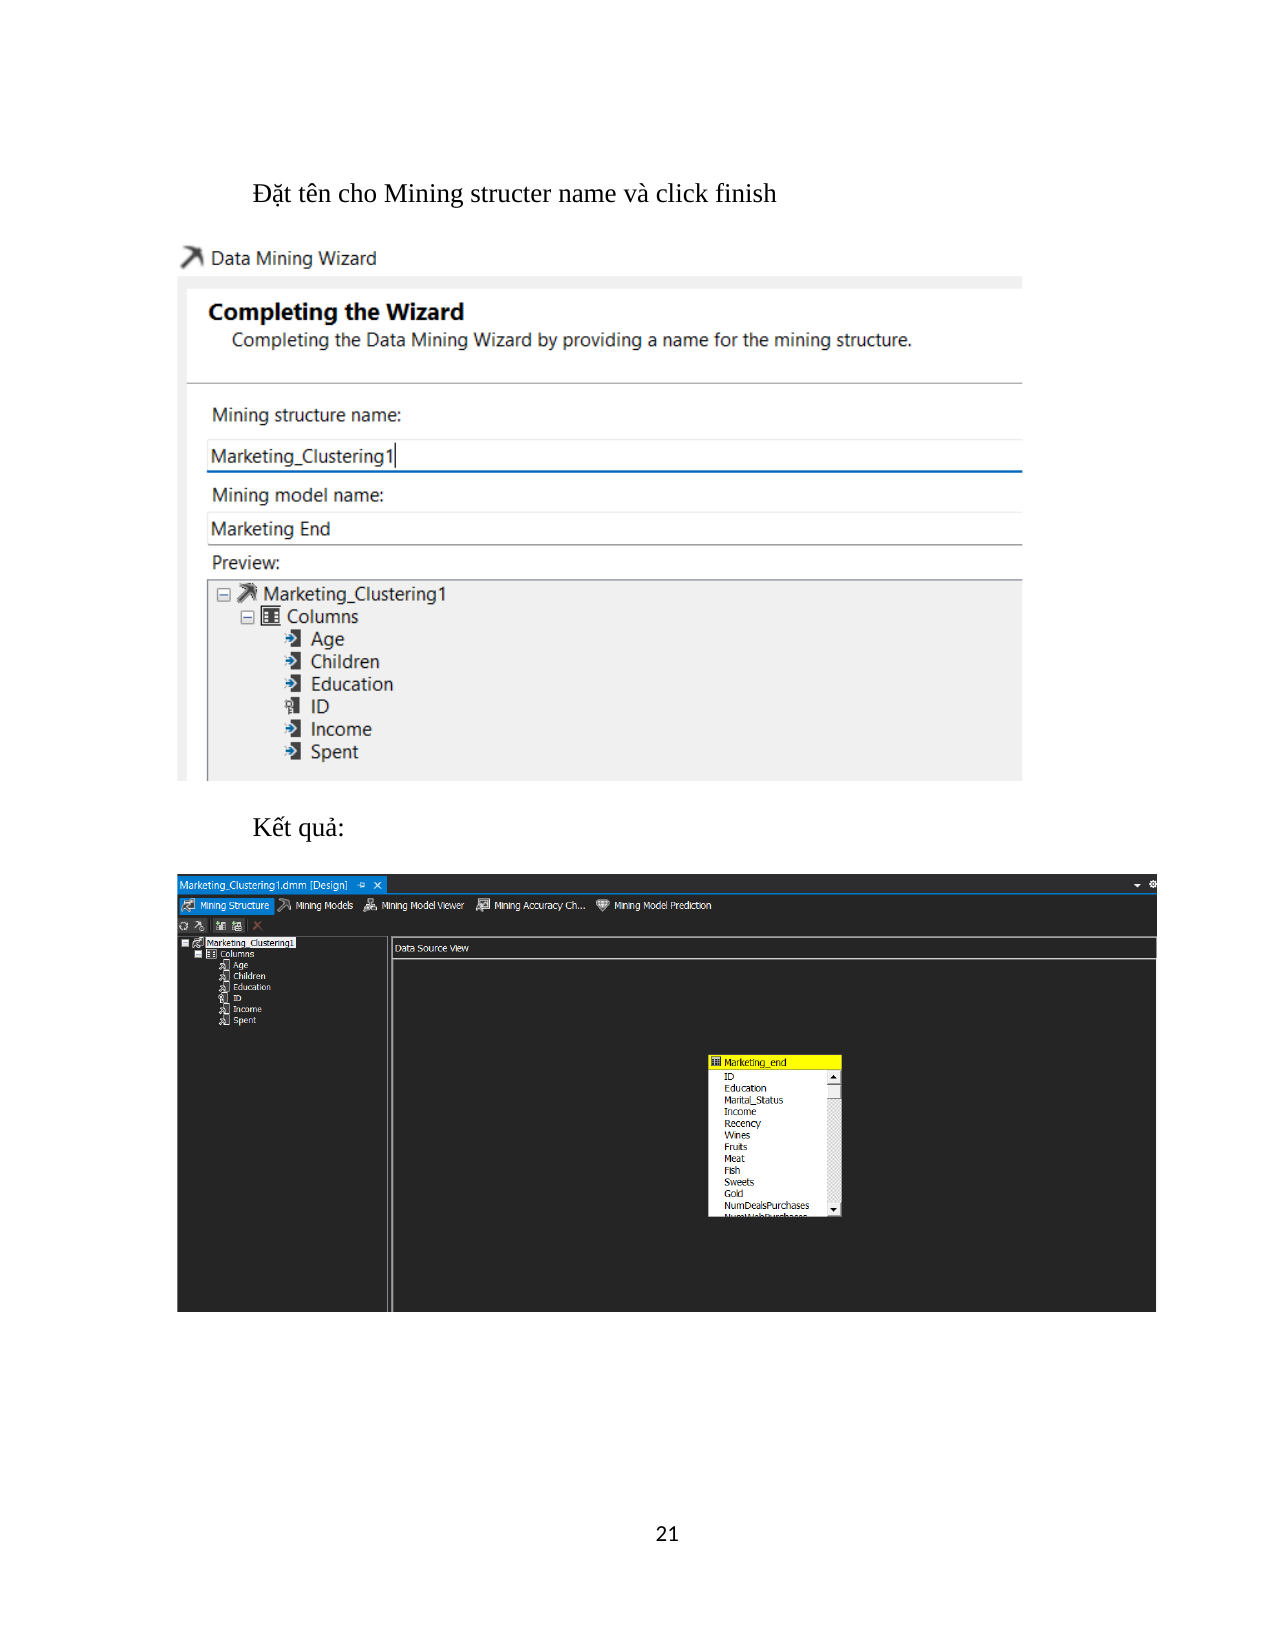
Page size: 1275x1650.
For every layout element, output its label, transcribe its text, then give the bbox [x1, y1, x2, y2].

picture [177, 240, 1023, 781]
text Kết quả: [177, 811, 1157, 842]
picture [177, 874, 1157, 1312]
text Đặt tên cho Mining structer name và click finish [177, 177, 1157, 208]
